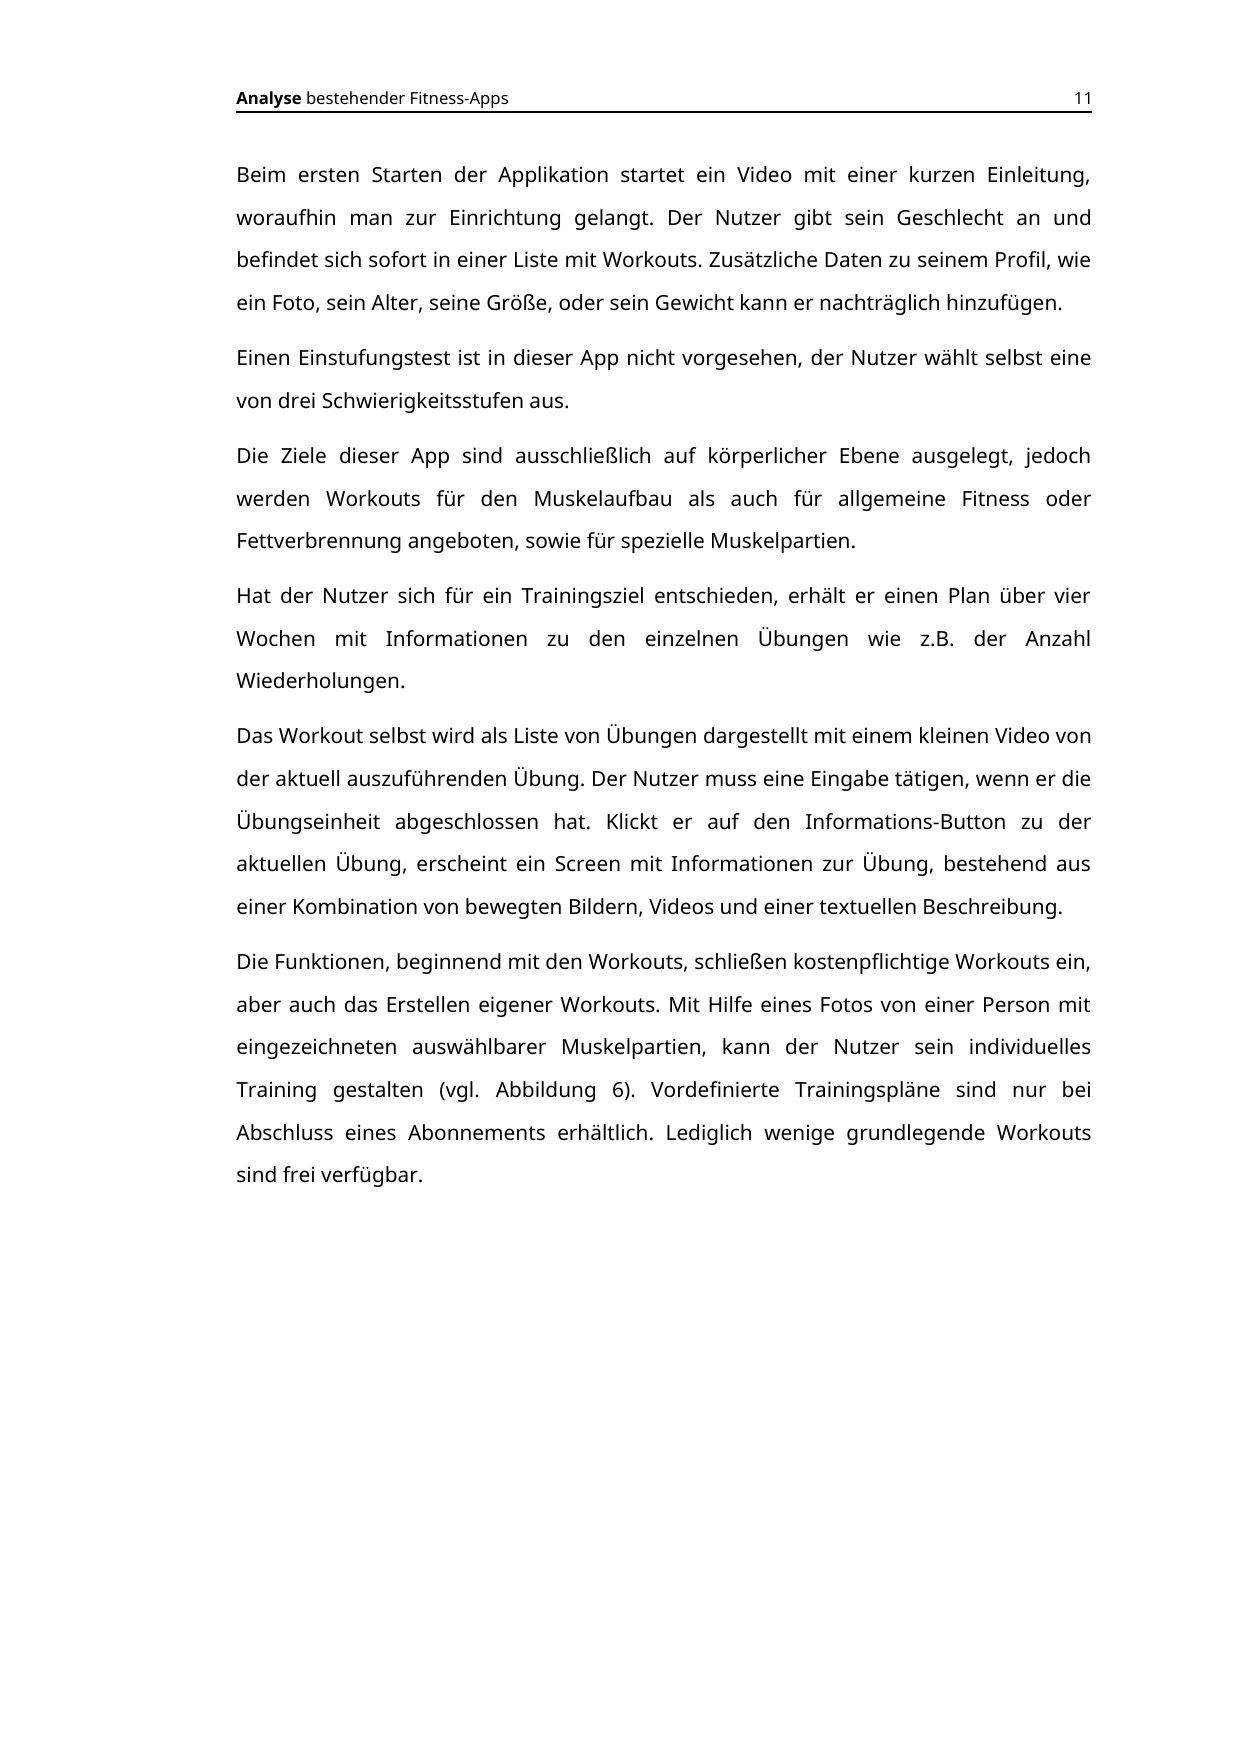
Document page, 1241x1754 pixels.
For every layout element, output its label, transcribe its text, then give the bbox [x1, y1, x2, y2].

text Die Funktionen, beginnend mit den Workouts, schließen kostenpflichtige Workouts ein, aber auch das Erstellen eigener Workouts. Mit Hilfe eines Fotos von einer Person mit eingezeichneten auswählbarer Muskelpartien, kann der Nutzer sein individuelles Training gestalten (vgl. Abbildung 6). Vordefinierte Trainingspläne sind nur bei Abschluss eines Abonnements erhältlich. Lediglich wenige grundlegende Workouts sind frei verfügbar. [236, 947, 1092, 1189]
text Die Ziele dieser App sind ausschließlich auf körperlicher Ebene ausgelegt, jedoch werden Workouts für den Muskelaufbau als auch für allgemeine Fitness oder Fettverbrennung angeboten, sowie für spezielle Muskelpartien. [236, 441, 1092, 555]
text Das Workout selbst wird als Liste von Übungen dargestellt mit einem kleinen Video von der aktuell auszuführenden Übung. Der Nutzer muss eine Eingabe tätigen, wenn er die Übungseinheit abgeschlossen hat. Klickt er auf den Informations-Button zu der aktuellen Übung, erscheint ein Screen mit Informationen zur Übung, bestehend aus einer Kombination von bewegten Bildern, Videos und einer textuellen Beschreibung. [236, 722, 1092, 921]
text Einen Einstufungstest ist in dieser App nicht vorgesehen, der Nutzer wählt selbst eine von drei Schwierigkeitsstufen aus. [236, 343, 1092, 414]
text Beim ersten Starten der Applikation startet ein Video mit einer kurzen Einleitung, woraufhin man zur Einrichtung gelangt. Der Nutzer gibt sein Geschlecht an und befindet sich sofort in einer Liste mit Workouts. Zusätzliche Daten zu seinem Profil, wie ein Foto, sein Alter, seine Größe, oder sein Gewicht kann er nachträglich hinzufügen. [236, 160, 1092, 317]
text Hat der Nutzer sich für ein Trainingsziel entschieden, erhält er einen Plan über vier Wochen mit Informationen zu den einzelnen Übungen wie z.B. der Anzahl Wiederholungen. [236, 581, 1092, 695]
